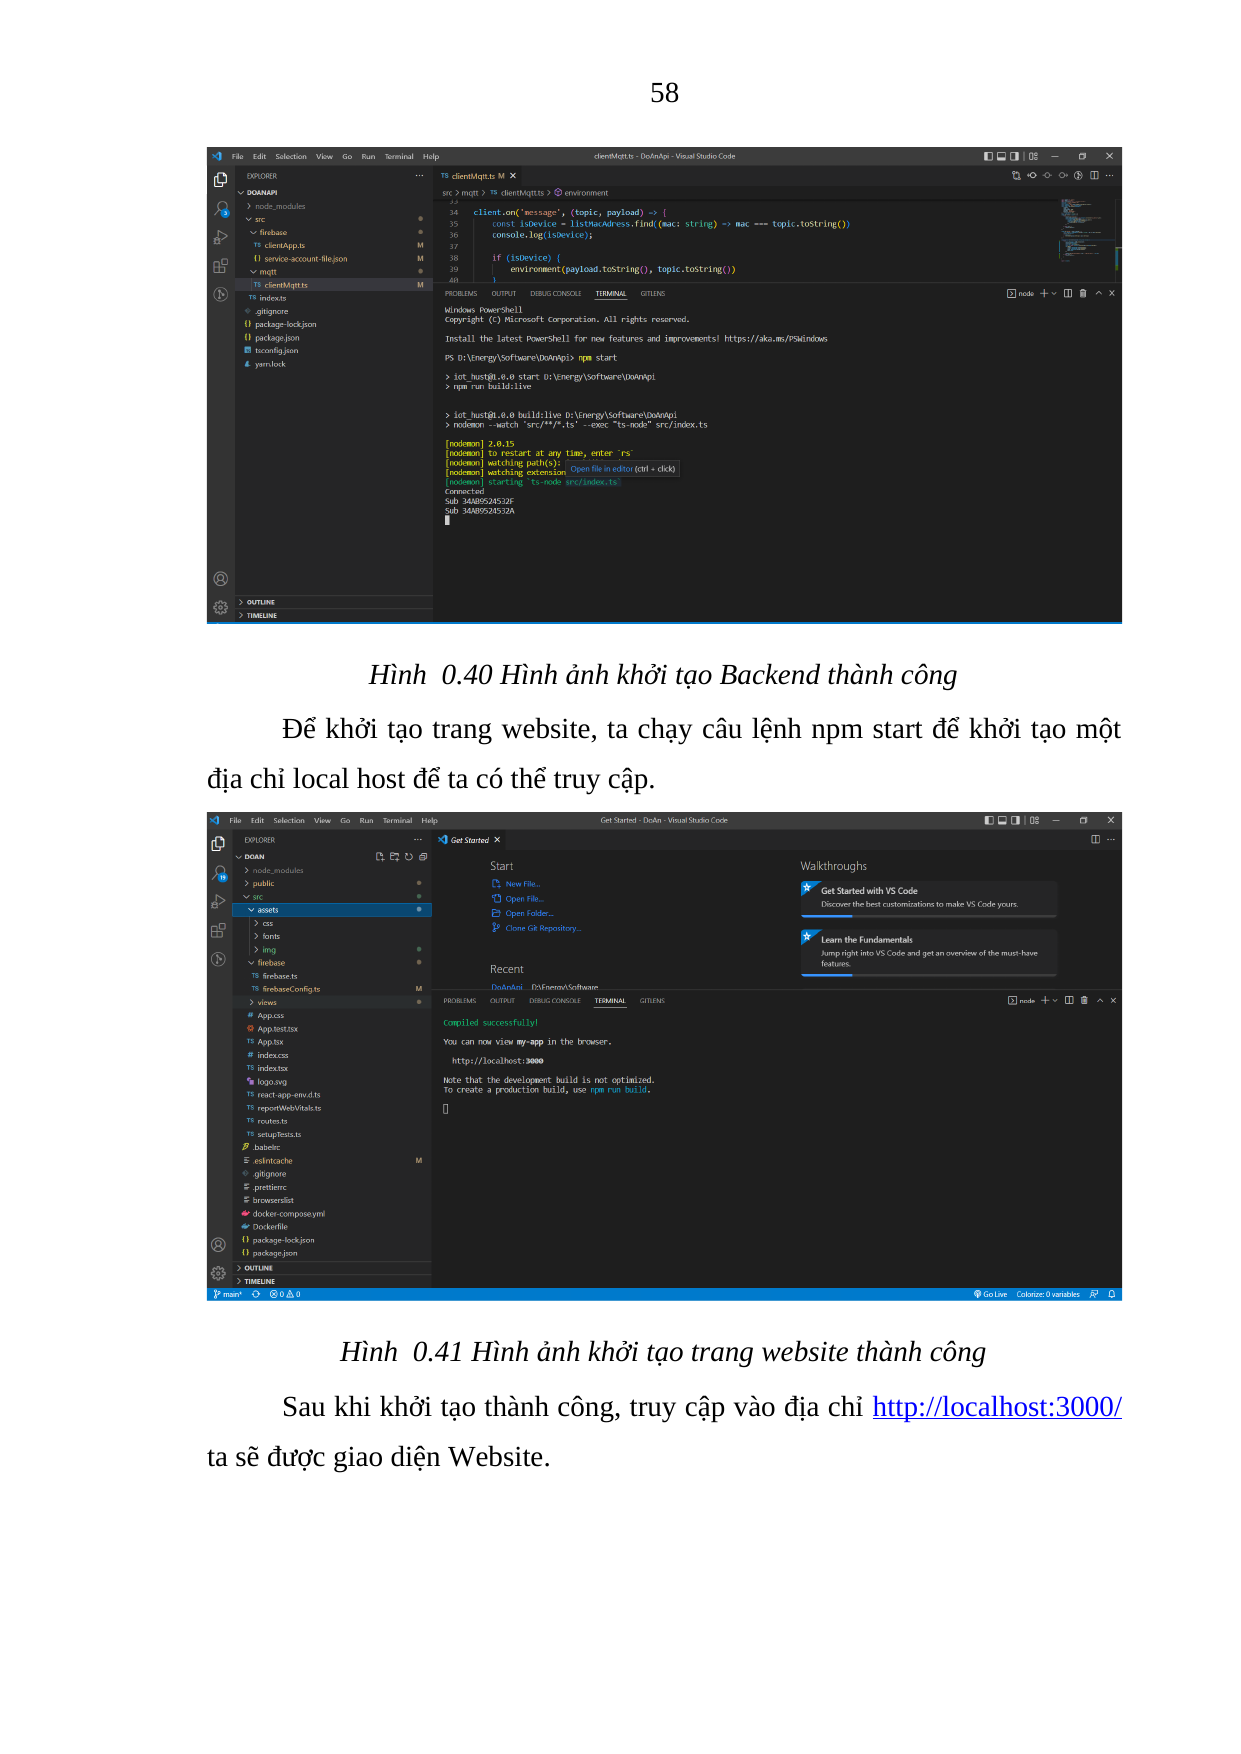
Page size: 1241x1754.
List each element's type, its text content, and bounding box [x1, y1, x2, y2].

text Sau khi khởi tạo thành công, truy cập vào địa chỉ http://localhost:3000/ ta sẽ được giao diện Website. [207, 1389, 1122, 1472]
picture [206, 812, 1123, 1301]
text Để khởi tạo trang website, ta chạy câu lệnh npm start để khởi tạo một địa chỉ local host để ta có thể truy cập. [207, 711, 1122, 795]
picture [206, 147, 1123, 624]
